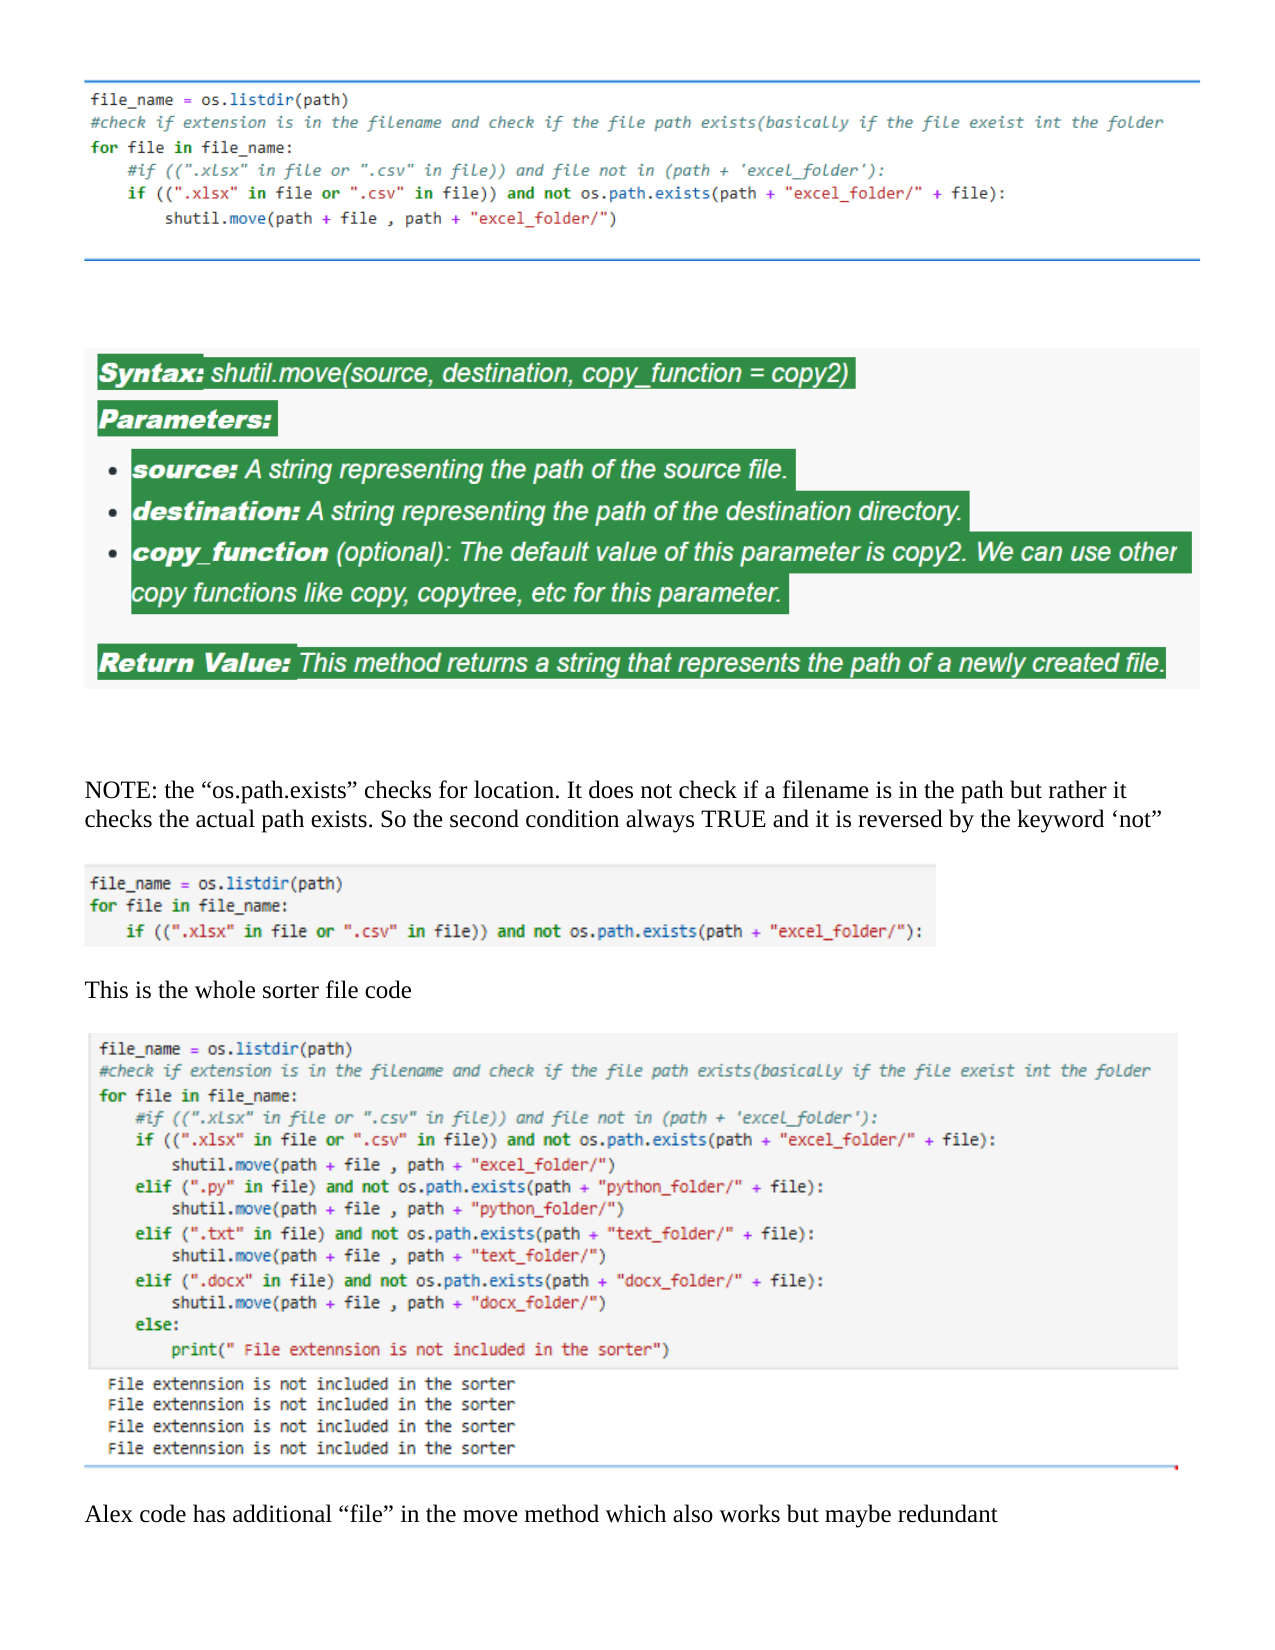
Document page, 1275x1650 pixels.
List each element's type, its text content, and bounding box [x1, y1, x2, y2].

picture [84, 75, 1200, 261]
text Alex code has additional “file” in the move method which also works but maybe redundant [84, 1499, 1200, 1527]
picture [84, 348, 1200, 689]
text NOTE: the “os.path.exists” checks for location. It does not check if a filename is in the path but rather it checks the actual path exists. So the second condition always TRUE and it is reversed by the keyword ‘not” [84, 775, 1200, 833]
picture [84, 1033, 1179, 1470]
picture [84, 862, 936, 947]
text This is the whole sorter file code [84, 976, 1200, 1004]
